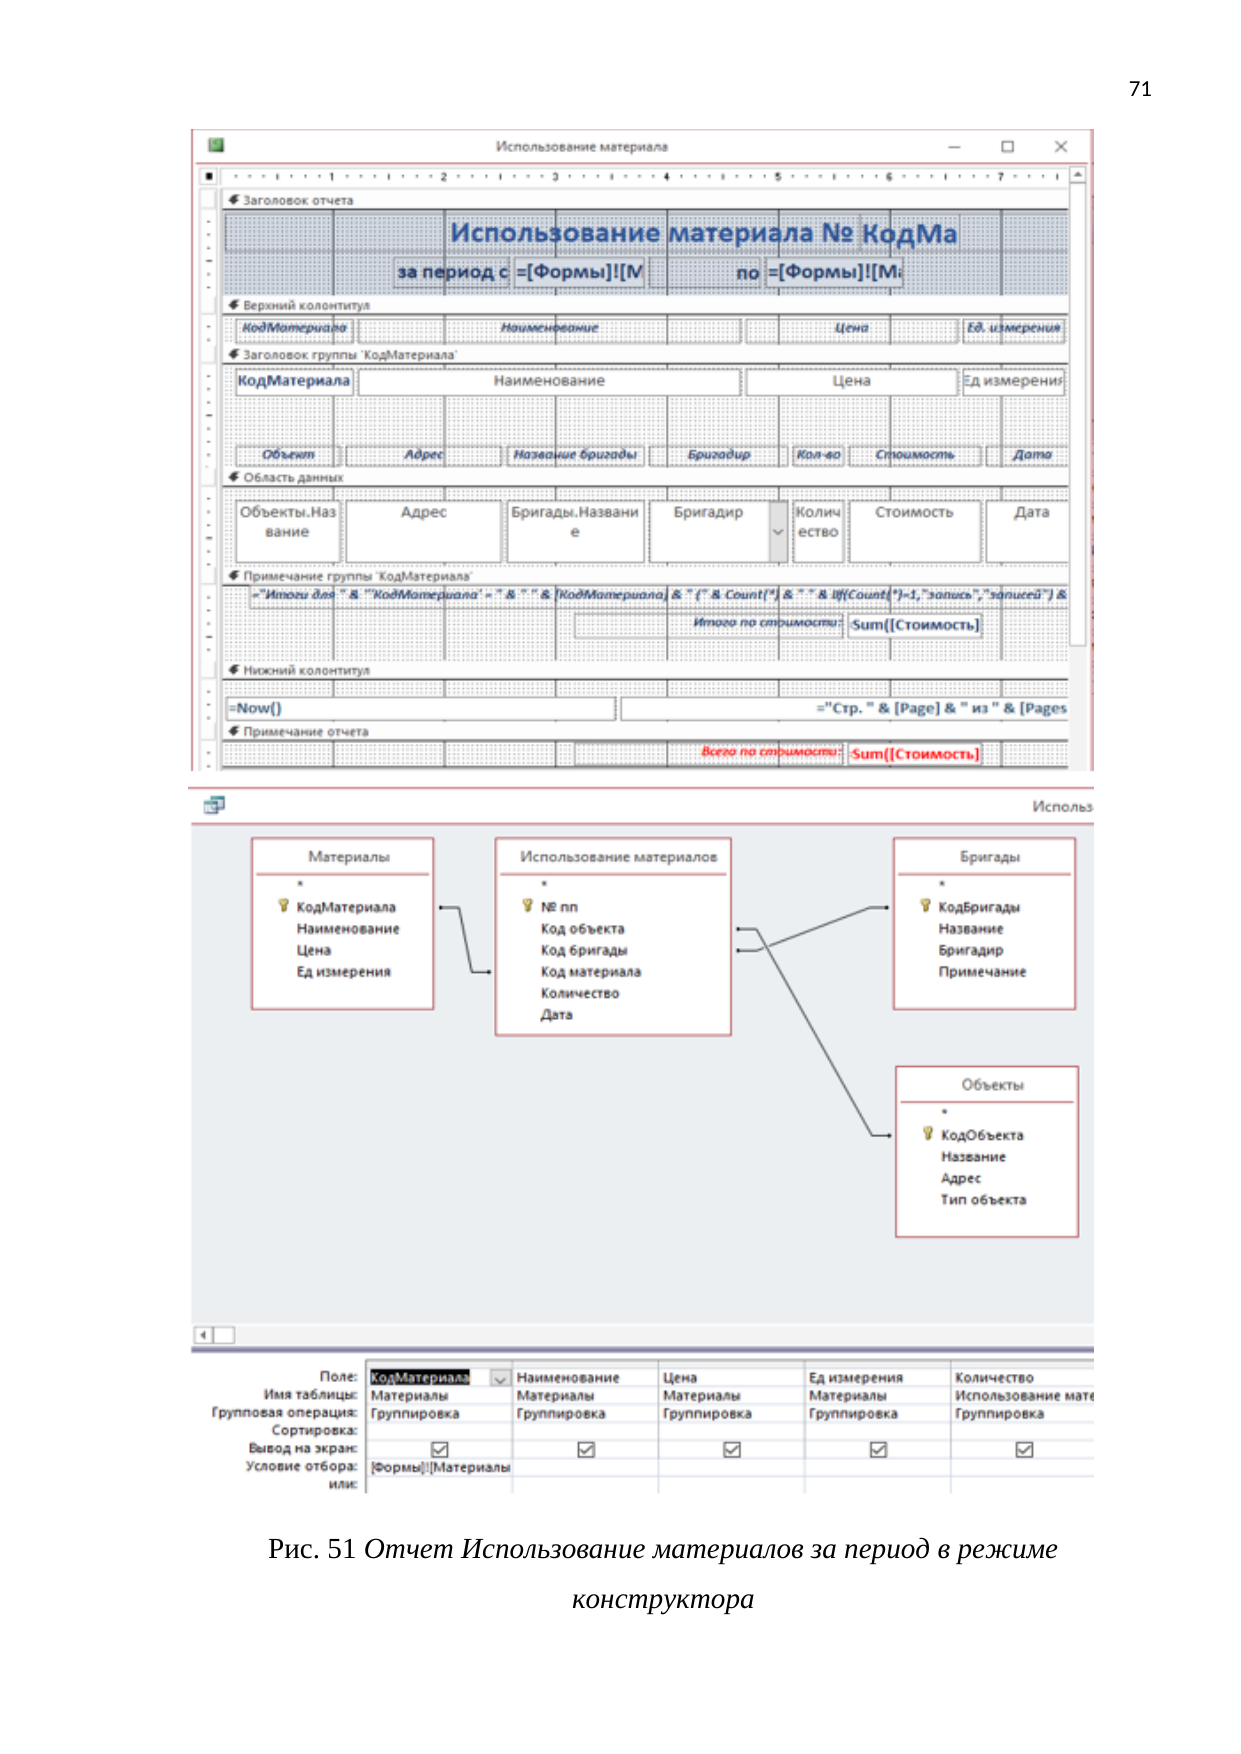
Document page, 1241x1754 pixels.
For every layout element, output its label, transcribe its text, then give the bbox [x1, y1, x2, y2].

picture [188, 129, 1094, 1515]
text Рис. 51 Отчет Использование материалов за период в режиме конструктора [177, 1531, 1152, 1615]
